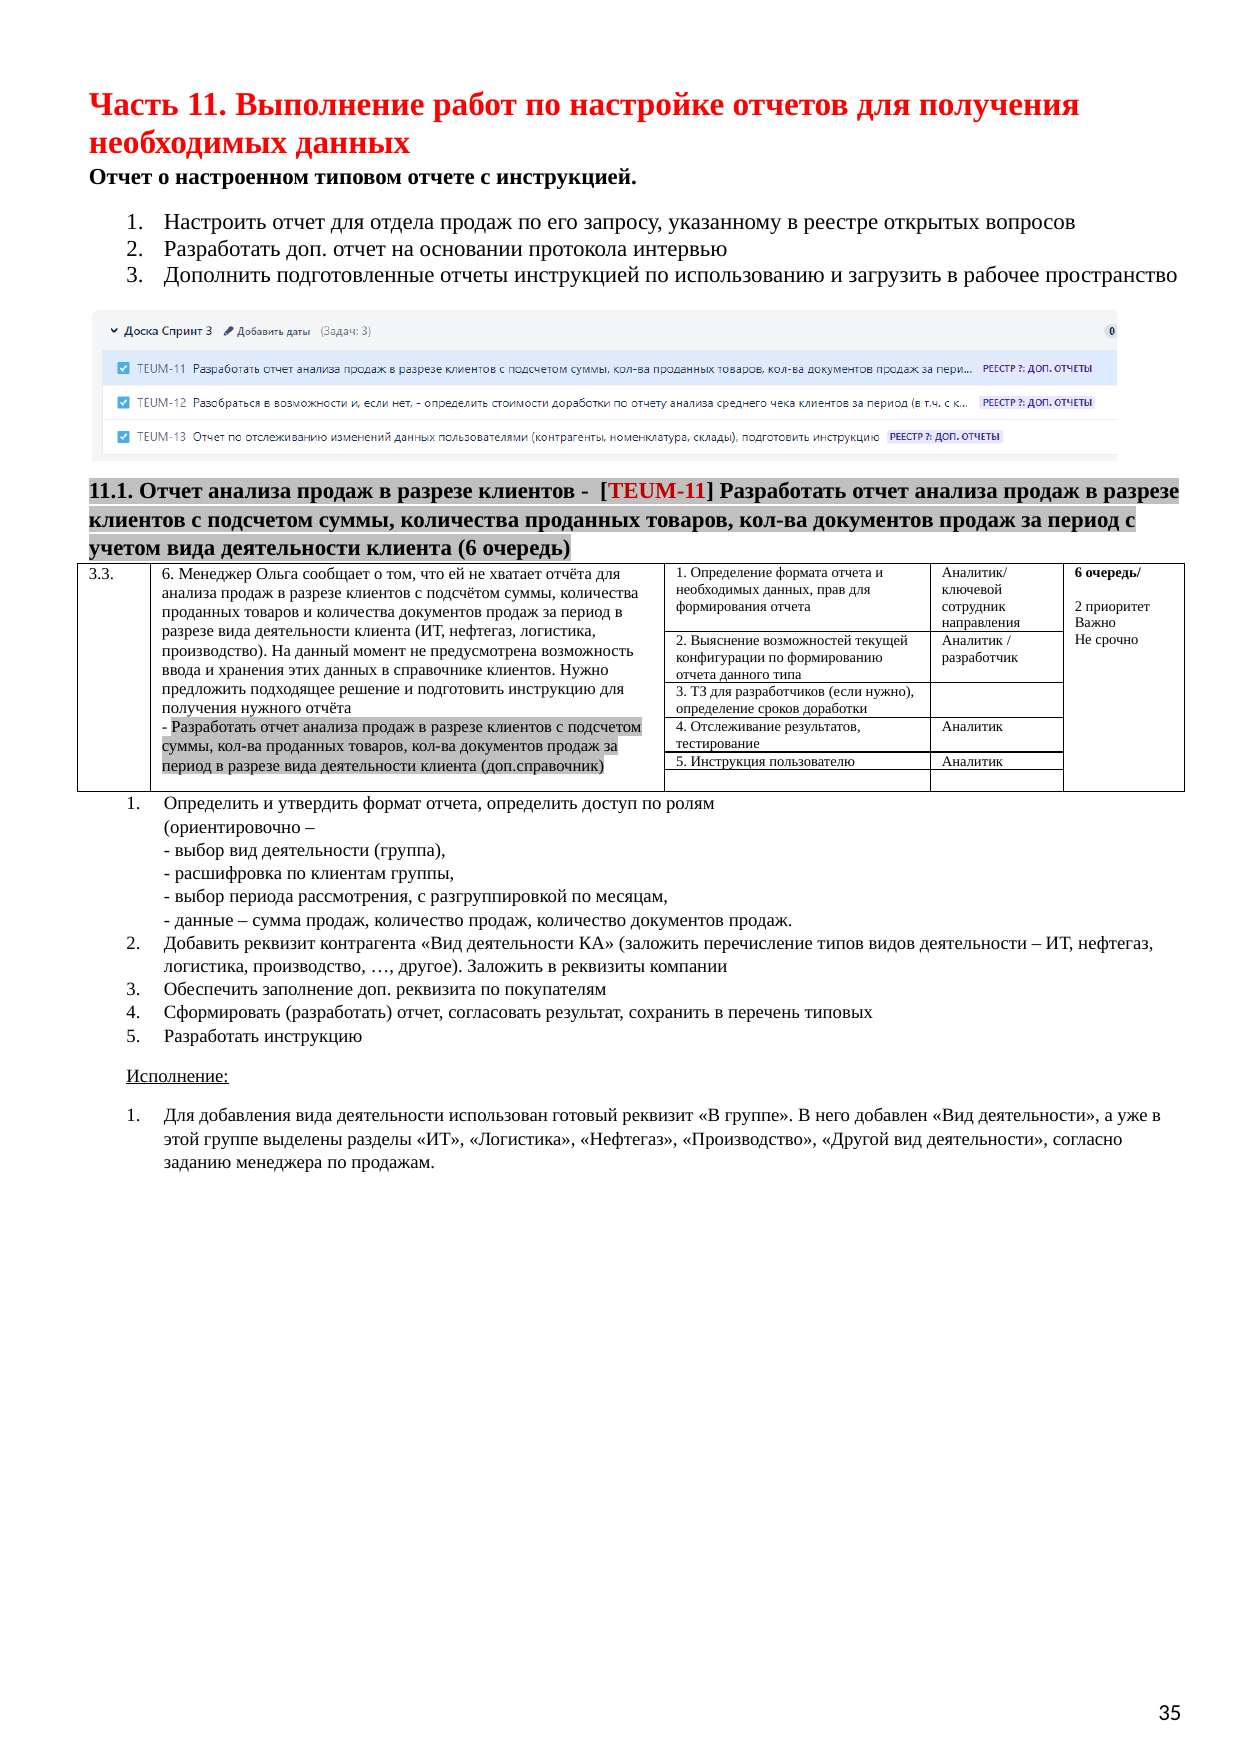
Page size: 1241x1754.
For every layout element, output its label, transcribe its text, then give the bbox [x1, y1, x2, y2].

table_cell Аналитик / разработчик [931, 632, 1063, 682]
list Определить и утвердить формат отчета, определить доступ по ролям [126, 792, 1181, 814]
table_header 6. Менеджер Ольга сообщает о том, что ей не хватает отчёта для анализа продаж в разрезе клиентов с подсчётом суммы, количества проданных товаров и количества документов продаж за период в разрезе вида деятельности клиента (ИТ, нефтегаз, логистика, производство). На данный момент не предусмотрена возможность ввода и хранения этих данных в справочнике клиентов. Нужно предложить подходящее решение и подготовить инструкцию для получения нужного отчёта - Разработать отчет анализа продаж в разрезе клиентов с подсчетом суммы, кол-ва проданных товаров, кол-ва документов продаж за период в разрезе вида деятельности клиента (доп.справочник) [151, 564, 664, 791]
list (ориентировочно – [164, 816, 1181, 837]
table_cell [931, 683, 1063, 717]
table_cell 2. Выяснение возможностей текущей конфигурации по формированию отчета данного типа [665, 632, 930, 682]
list - выбор периода рассмотрения, с разгруппировкой по месяцам, [164, 885, 1181, 907]
list - расшифровка по клиентам группы, [164, 862, 1181, 883]
list Обеспечить заполнение доп. реквизита по покупателям [126, 978, 1181, 1000]
table_cell 5. Инструкция пользователю [665, 753, 930, 769]
table_header 1. Определение формата отчета и необходимых данных, прав для формирования отчета [665, 564, 930, 631]
table_cell Аналитик [931, 718, 1063, 751]
list Дополнить подготовленные отчеты инструкцией по использованию и загрузить в рабочее пространство [126, 261, 1181, 287]
table_header 6 очередь/ 2 приоритет Важно Не срочно [1064, 564, 1184, 791]
text Отчет о настроенном типовом отчете с инструкцией. [89, 163, 1181, 189]
picture [88, 303, 1118, 461]
table_cell 3. ТЗ для разработчиков (если нужно), определение сроков доработки [665, 683, 930, 717]
subtitle Часть 11. Выполнение работ по настройке отчетов для получения необходимых данных [89, 84, 1181, 161]
table_header 3.3. [78, 564, 150, 791]
list Добавить реквизит контрагента «Вид деятельности КА» (заложить перечисление типов видов деятельности – ИТ, нефтегаз, логистика, производство, …, другое). Заложить в реквизиты компании [126, 932, 1181, 976]
subtitle 11.1. Отчет анализа продаж в разрезе клиентов - [TEUM-11] Разработать отчет анализа продаж в разрезе клиентов с подсчетом суммы, количества проданных товаров, кол-ва документов продаж за период с учетом вида деятельности клиента (6 очередь) [89, 477, 1181, 561]
list Для добавления вида деятельности использован готовый реквизит «В группе». В него добавлен «Вид деятельности», а уже в этой группе выделены разделы «ИТ», «Логистика», «Нефтегаз», «Производство», «Другой вид деятельности», согласно заданию менеджера по продажам. [126, 1104, 1181, 1172]
list - данные – сумма продаж, количество продаж, количество документов продаж. [164, 908, 1181, 930]
list Настроить отчет для отдела продаж по его запросу, указанному в реестре открытых вопросов [126, 208, 1181, 234]
table_cell [931, 770, 1063, 791]
list - выбор вид деятельности (группа), [164, 839, 1181, 860]
table_cell [665, 770, 930, 791]
table_cell Аналитик [931, 753, 1063, 769]
table_cell 4. Отслеживание результатов, тестирование [665, 718, 930, 751]
table_header Аналитик/ ключевой сотрудник направления [931, 564, 1063, 631]
list Сформировать (разработать) отчет, согласовать результат, сохранить в перечень типовых [126, 1001, 1181, 1023]
list Разработать инструкцию [126, 1024, 1181, 1046]
list Разработать доп. отчет на основании протокола интервью [126, 234, 1181, 261]
text Исполнение: [126, 1064, 1181, 1086]
